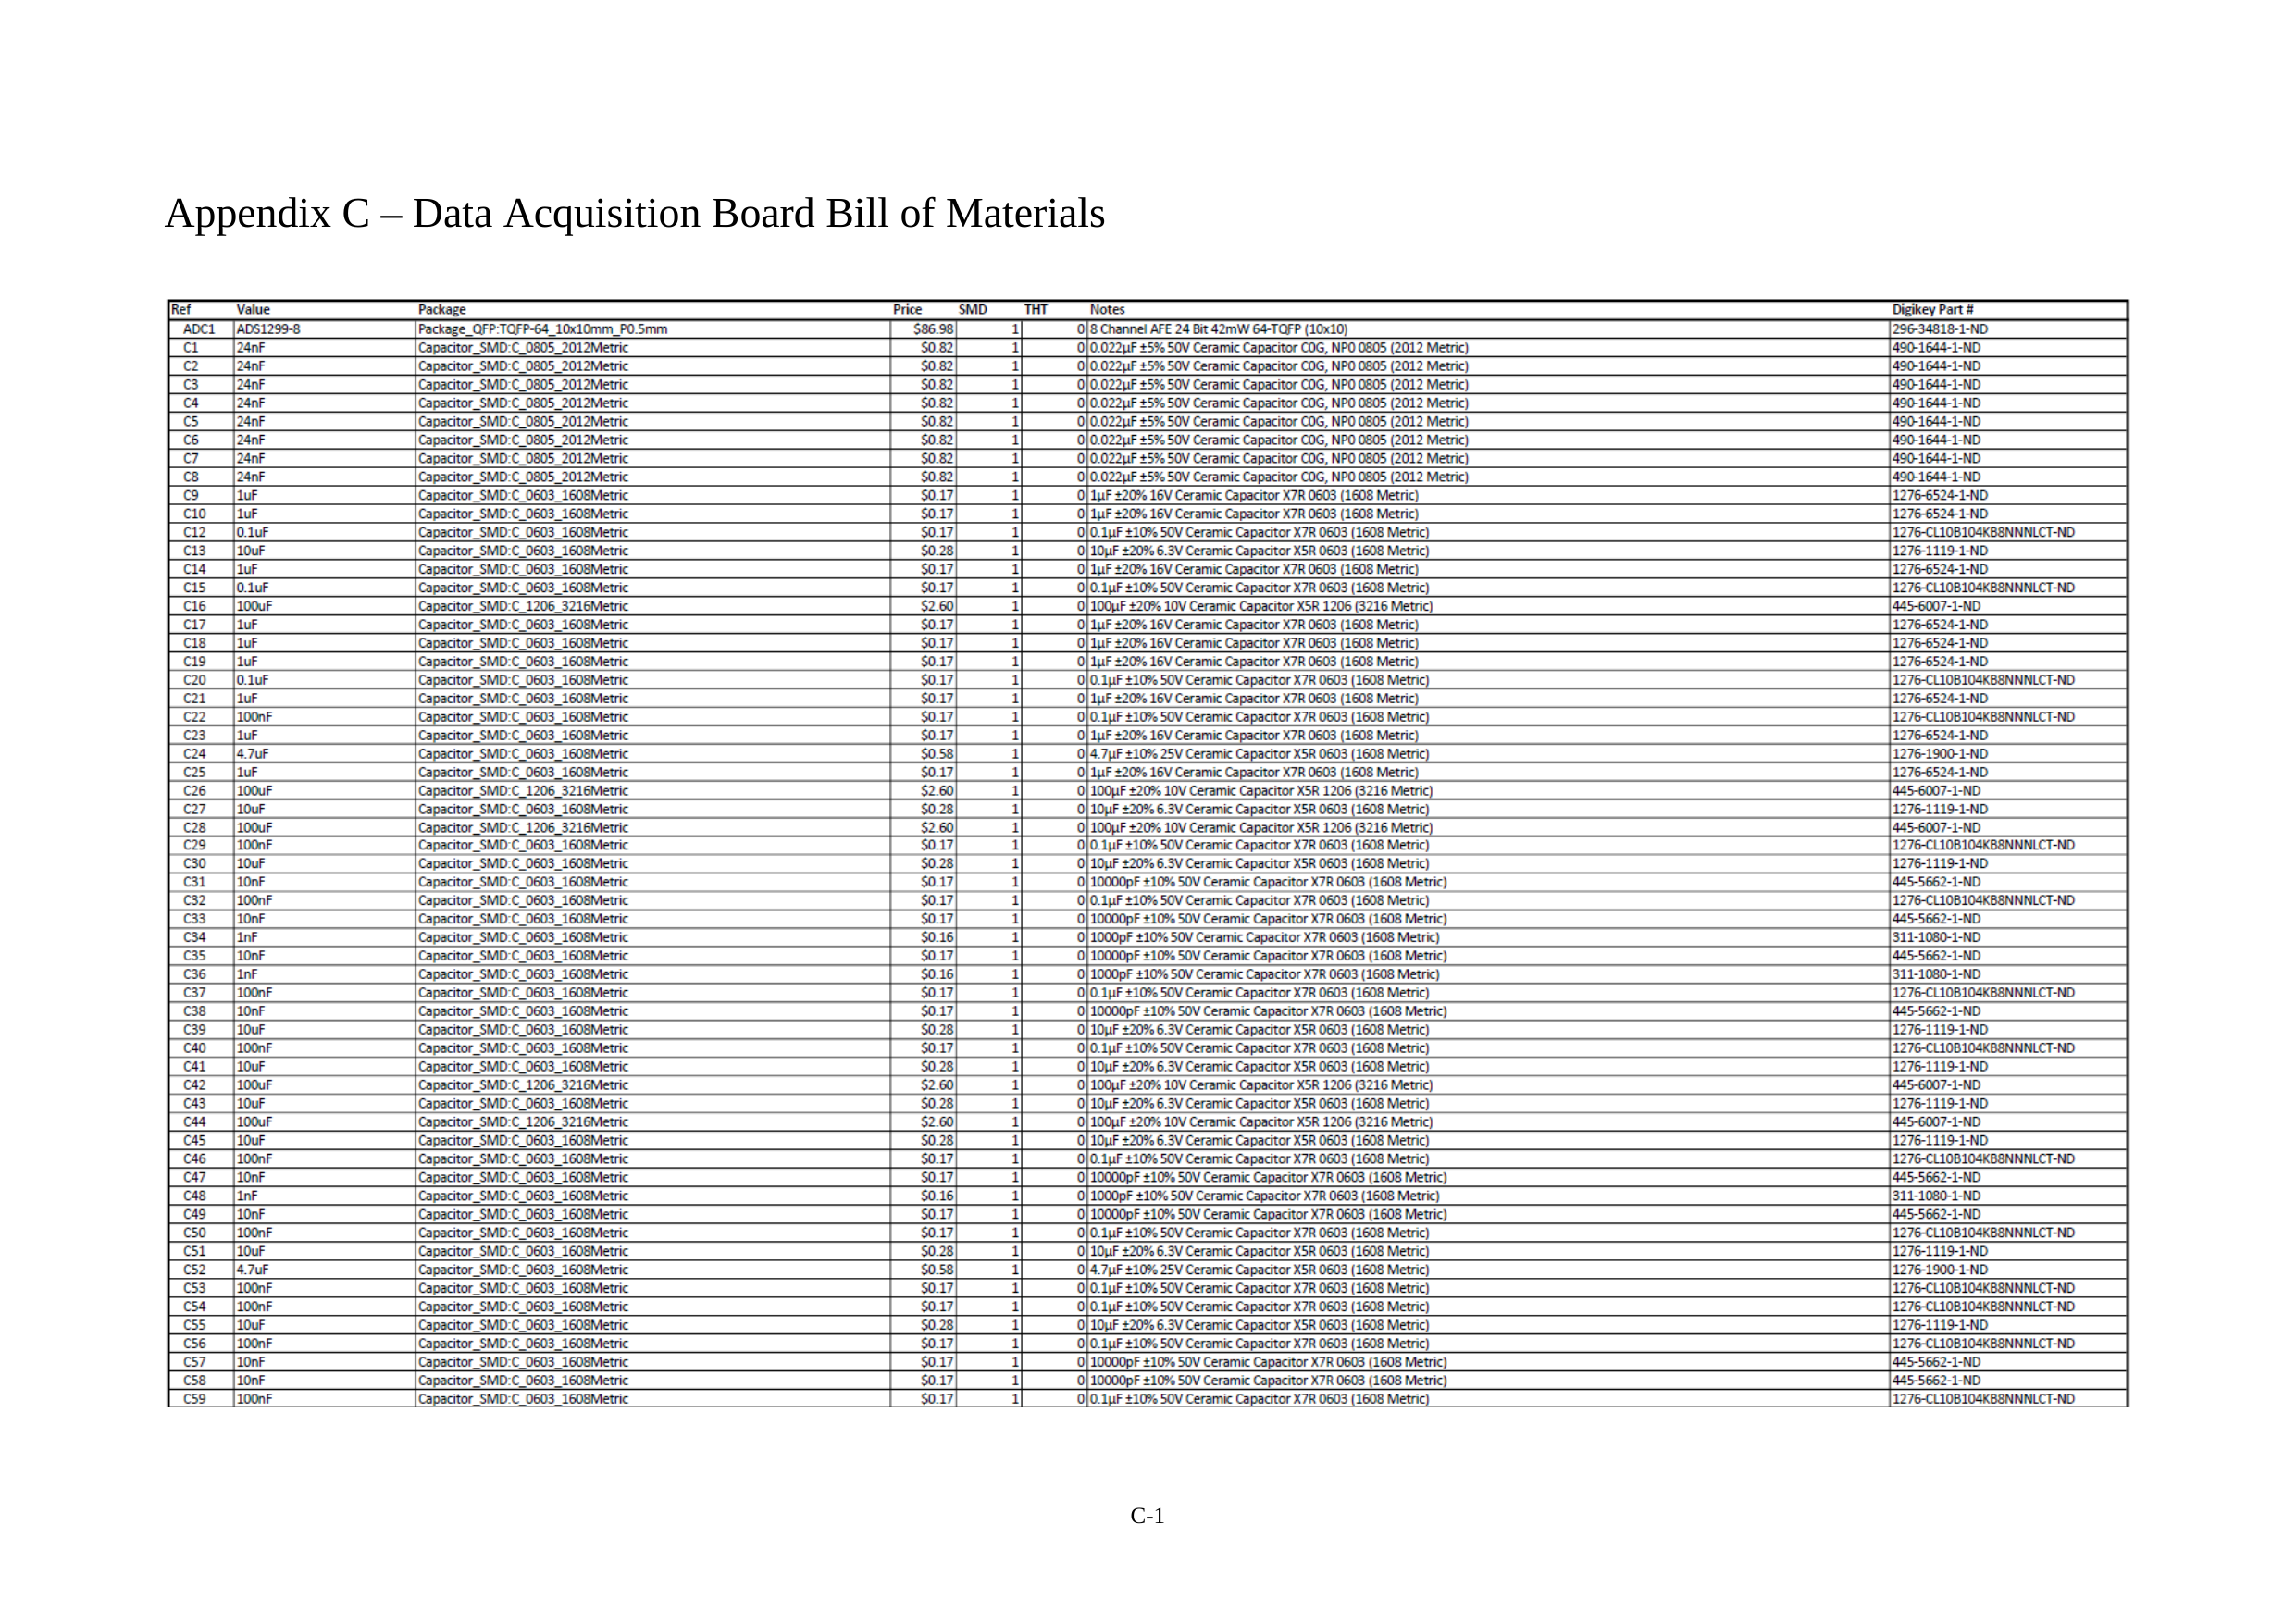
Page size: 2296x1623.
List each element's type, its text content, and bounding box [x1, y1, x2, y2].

picture [164, 297, 2132, 1407]
subtitle Appendix C – Data Acquisition Board Bill of Materials [164, 187, 2131, 236]
